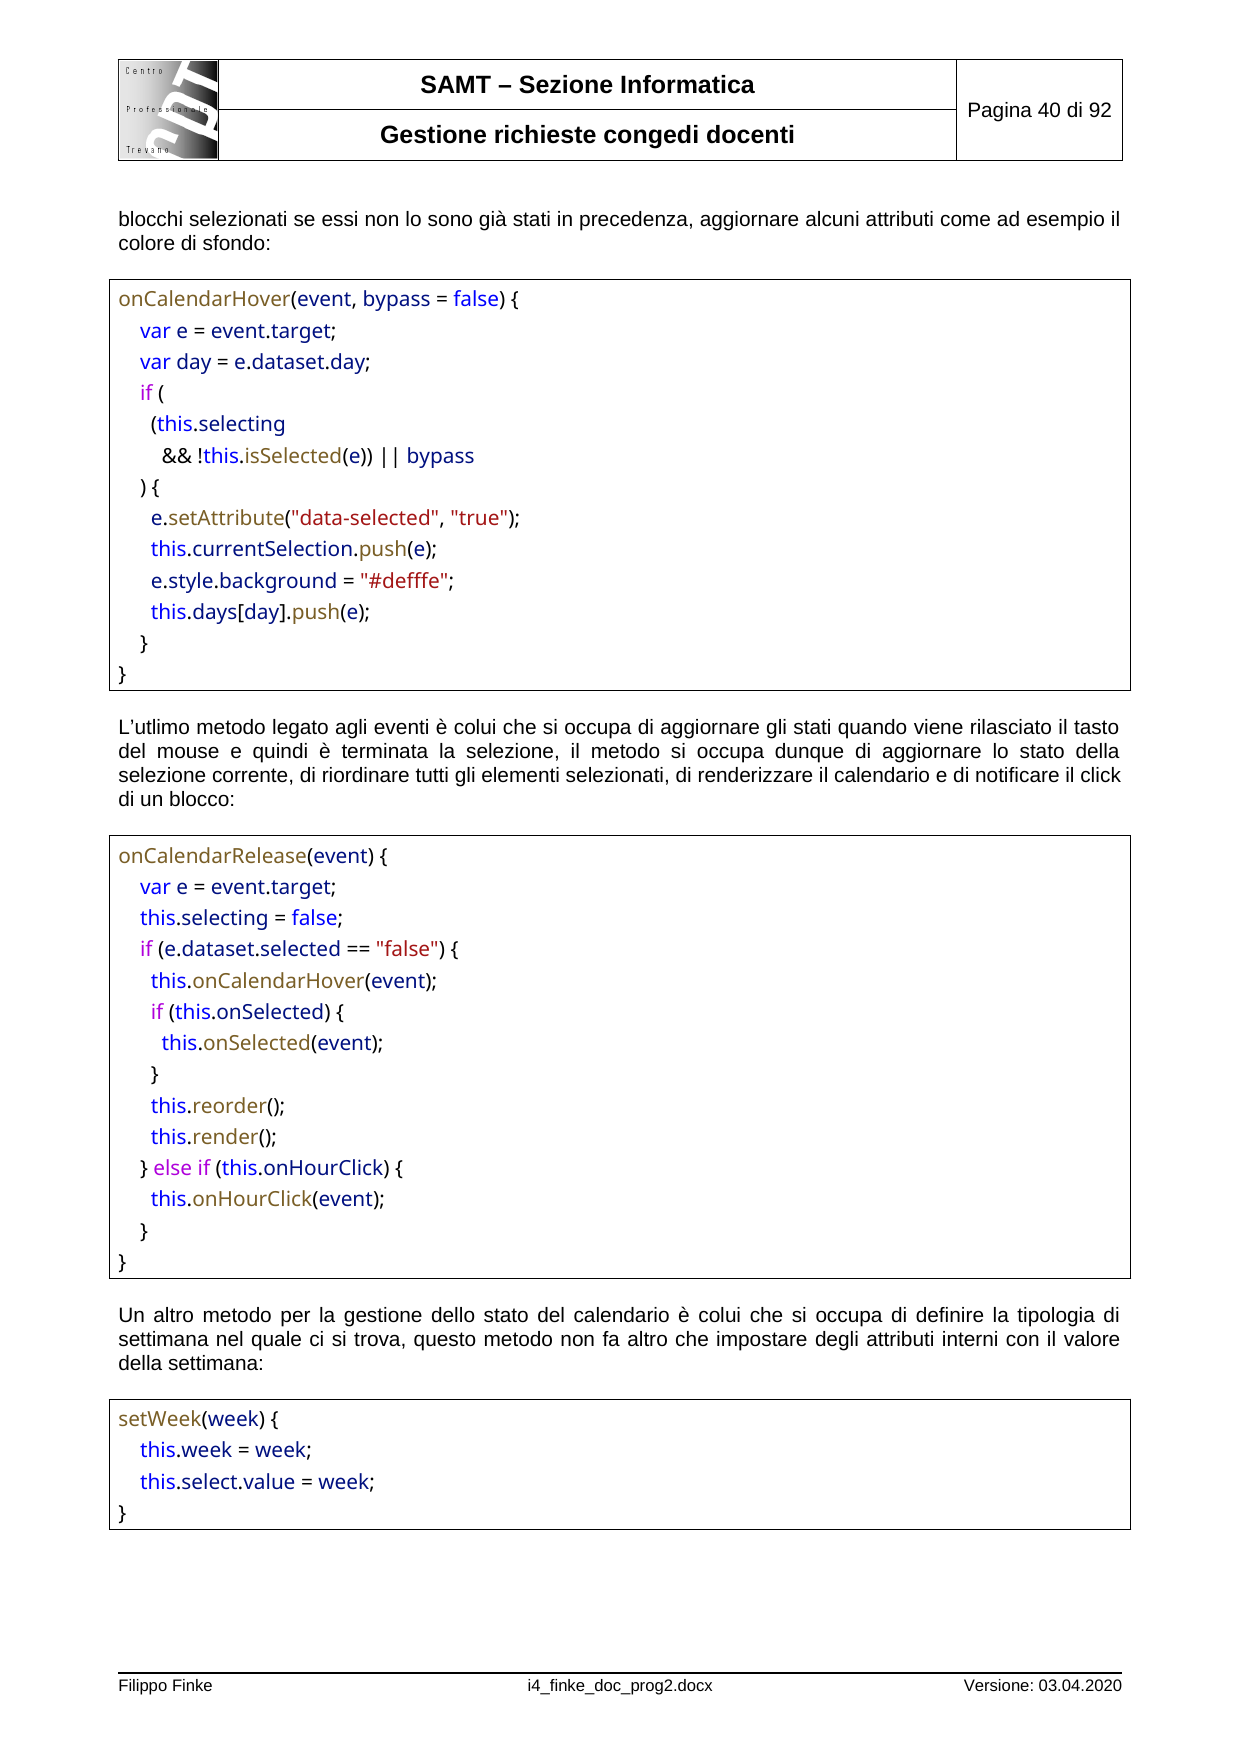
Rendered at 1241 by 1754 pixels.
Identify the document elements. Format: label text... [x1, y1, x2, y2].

text } [118, 1213, 1122, 1241]
text e.setAttribute("data-selected", "true"); [118, 501, 1122, 532]
text setWeek(week) { [110, 1400, 1130, 1433]
text this.reorder(); [118, 1088, 1122, 1119]
text (this.selecting [118, 407, 1122, 438]
text onCalendarRelease(event) { [110, 836, 1130, 869]
text this.selecting = false; [118, 901, 1122, 932]
text } [110, 1241, 1130, 1278]
text } [118, 1057, 1122, 1088]
text } [118, 626, 1122, 654]
text var e = event.target; [118, 869, 1122, 901]
text e.style.background = "#defffe"; [118, 563, 1122, 594]
text this.onCalendarHover(event); [118, 963, 1122, 994]
text } [110, 1492, 1130, 1529]
text this.onSelected(event); [118, 1026, 1122, 1057]
text this.week = week; [118, 1433, 1122, 1464]
text if ( [118, 376, 1122, 407]
text } else if (this.onHourClick) { [118, 1151, 1122, 1182]
text && !this.isSelected(e)) || bypass [118, 438, 1122, 469]
text this.currentSelection.push(e); [118, 532, 1122, 563]
text if (e.dataset.selected == "false") { [118, 932, 1122, 963]
text } [110, 654, 1130, 690]
text onCalendarHover(event, bypass = false) { [110, 280, 1130, 313]
text this.render(); [118, 1119, 1122, 1151]
text this.select.value = week; [118, 1464, 1122, 1492]
text Un altro metodo per la gestione dello stato del calendario è colui che si occupa di definire la tipologia di settimana nel quale ci si trova, questo metodo non fa altro che impostare degli attributi interni con il valore della settimana: [118, 1303, 1122, 1374]
text var e = event.target; [118, 313, 1122, 344]
text this.days[day].push(e); [118, 594, 1122, 626]
text var day = e.dataset.day; [118, 344, 1122, 376]
text L’utlimo metodo legato agli eventi è colui che si occupa di aggiornare gli stati quando viene rilasciato il tasto del mouse e quindi è terminata la selezione, il metodo si occupa dunque di aggiornare lo stato della selezione corrente, di riordinare tutti gli elementi selezionati, di renderizzare il calendario e di notificare il click di un blocco: [118, 715, 1122, 811]
text this.onHourClick(event); [118, 1182, 1122, 1213]
text ) { [118, 469, 1122, 501]
picture [118, 60, 218, 159]
text if (this.onSelected) { [118, 994, 1122, 1026]
